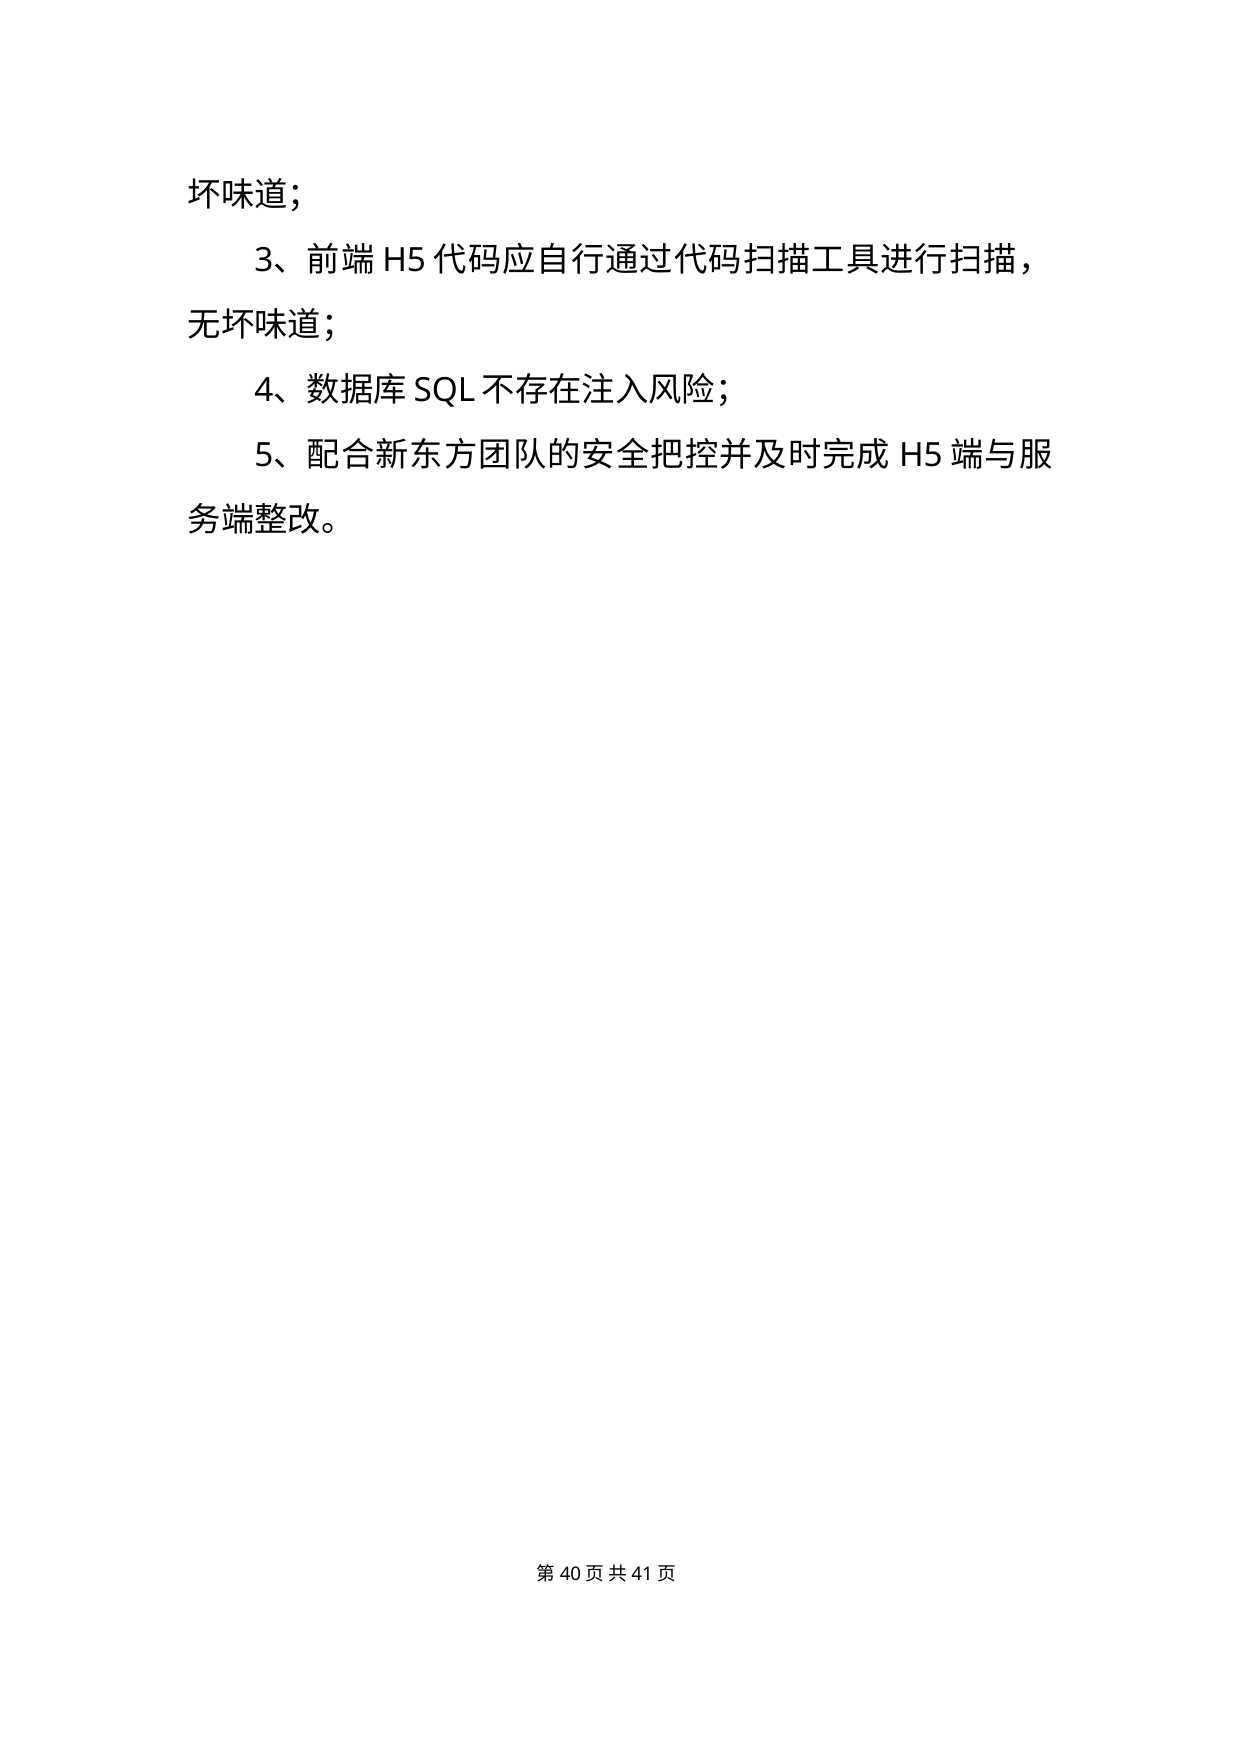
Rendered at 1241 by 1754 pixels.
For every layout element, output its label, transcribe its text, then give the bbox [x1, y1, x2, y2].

list 配合新东方团队的安全把控并及时完成H5端与服务端整改。 [187, 419, 1053, 549]
list 数据库SQL不存在注入风险； [187, 354, 1053, 419]
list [187, 159, 1053, 224]
list 前端H5代码应自行通过代码扫描工具进行扫描，无坏味道； [187, 224, 1053, 354]
